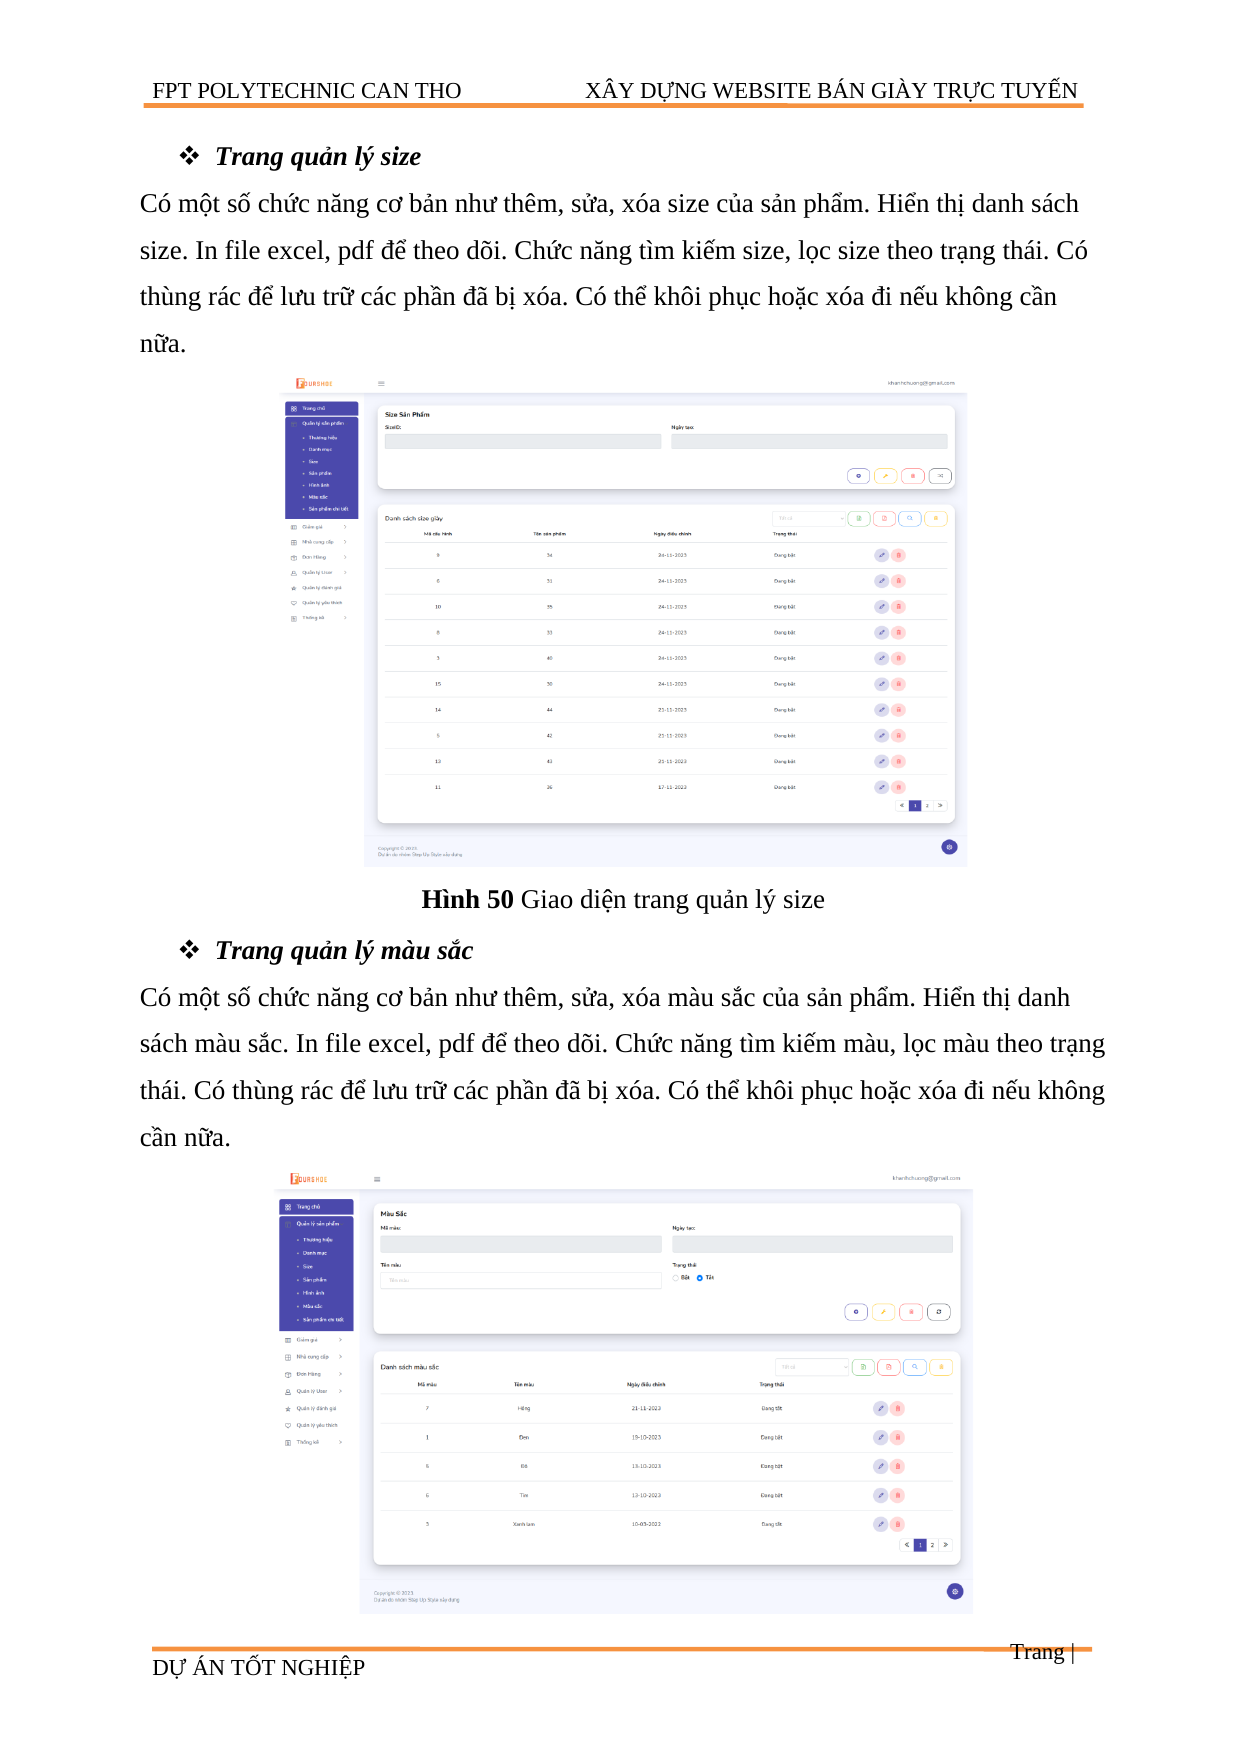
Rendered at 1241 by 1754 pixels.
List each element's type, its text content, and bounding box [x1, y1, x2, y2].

subtitle Trang quản lý màu sắc [177, 934, 1107, 965]
text Có một số chức năng cơ bản như thêm, sửa, xóa màu sắc của sản phẩm. Hiển thị danh sách màu sắc. In file excel, pdf để theo dõi. Chức năng tìm kiếm màu, lọc màu theo trạng thái. Có thùng rác để lưu trữ các phần đã bị xóa. Có thể khôi phục hoặc xóa đi nếu không cần nữa. [139, 981, 1107, 1152]
picture [279, 373, 968, 867]
picture [273, 1167, 974, 1614]
subtitle Trang quản lý size [177, 140, 1107, 172]
text Có một số chức năng cơ bản như thêm, sửa, xóa size của sản phẩm. Hiển thị danh sách size. In file excel, pdf để theo dõi. Chức năng tìm kiếm size, lọc size theo trạng thái. Có thùng rác để lưu trữ các phần đã bị xóa. Có thể khôi phục hoặc xóa đi nếu không cần nữa. [139, 187, 1107, 358]
